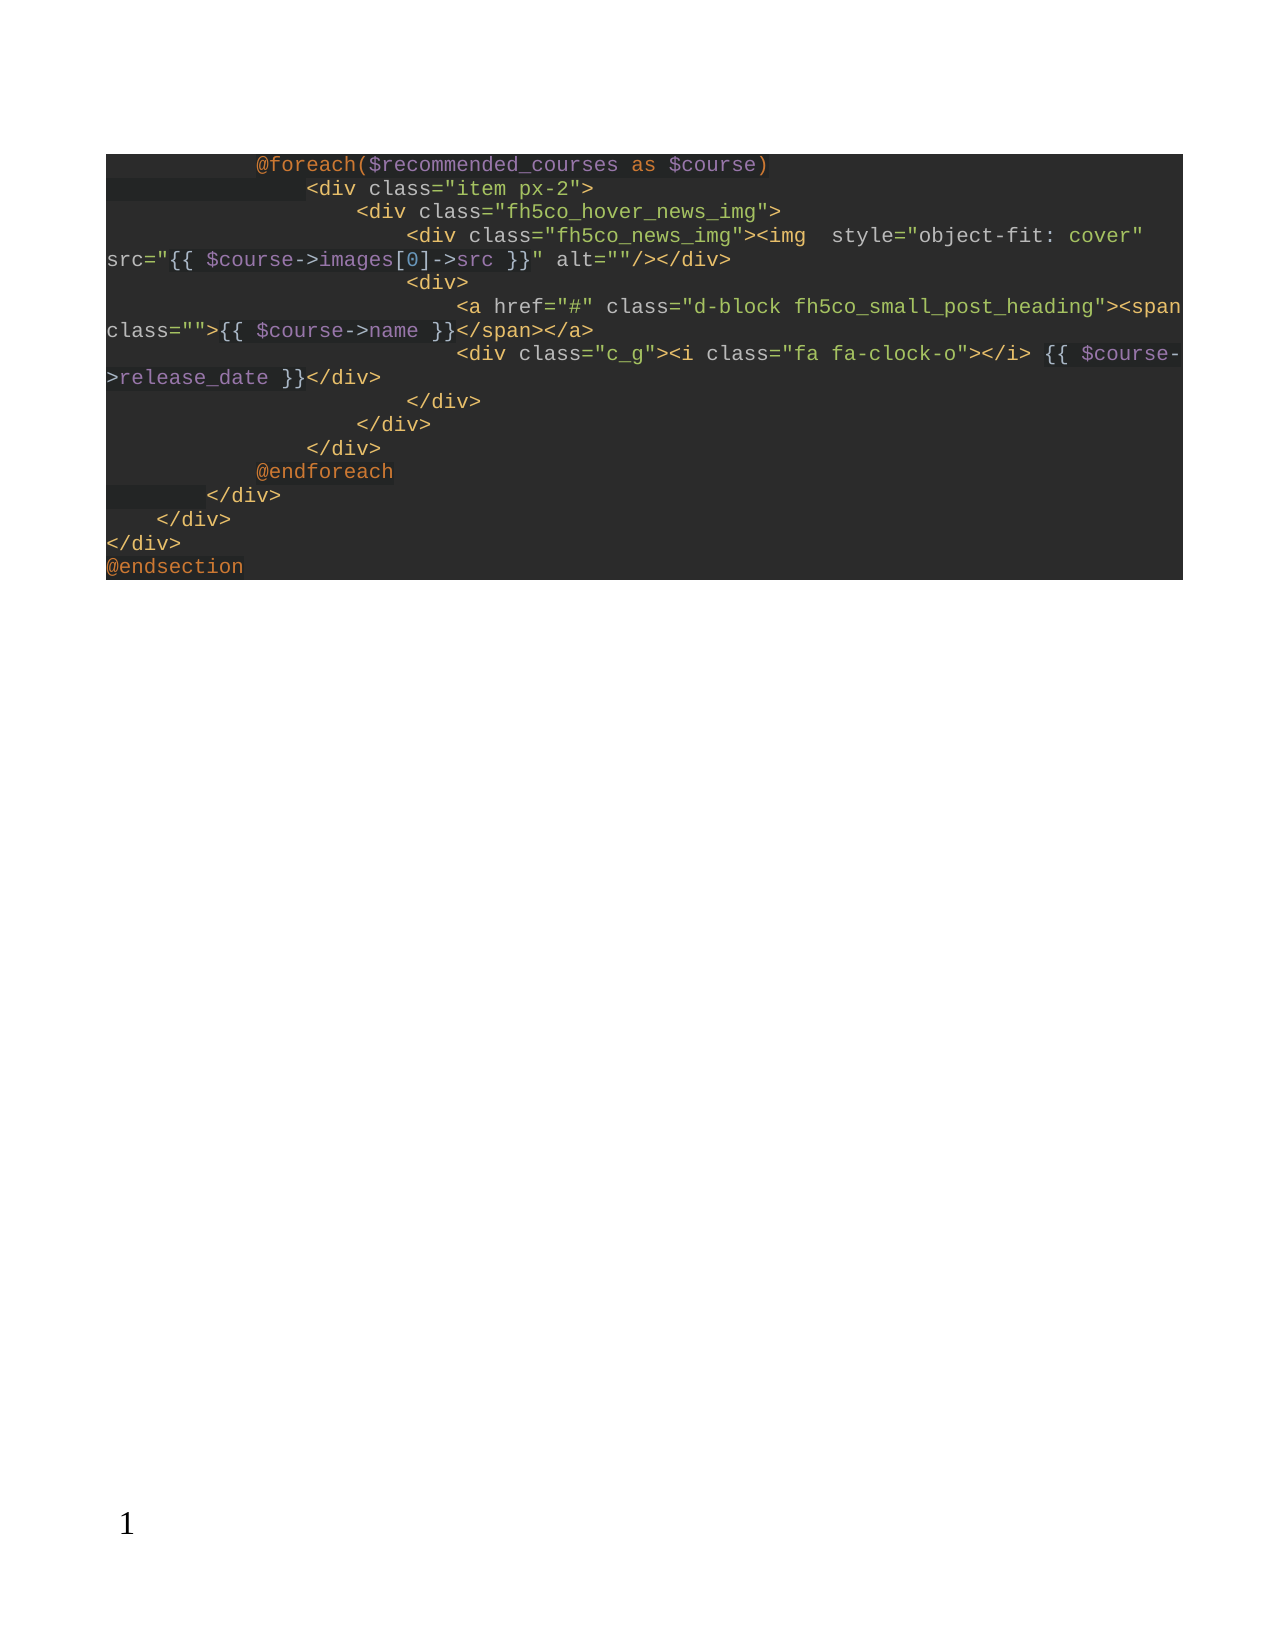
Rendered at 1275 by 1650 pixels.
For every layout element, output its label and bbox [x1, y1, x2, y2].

text [106, 154, 1183, 580]
